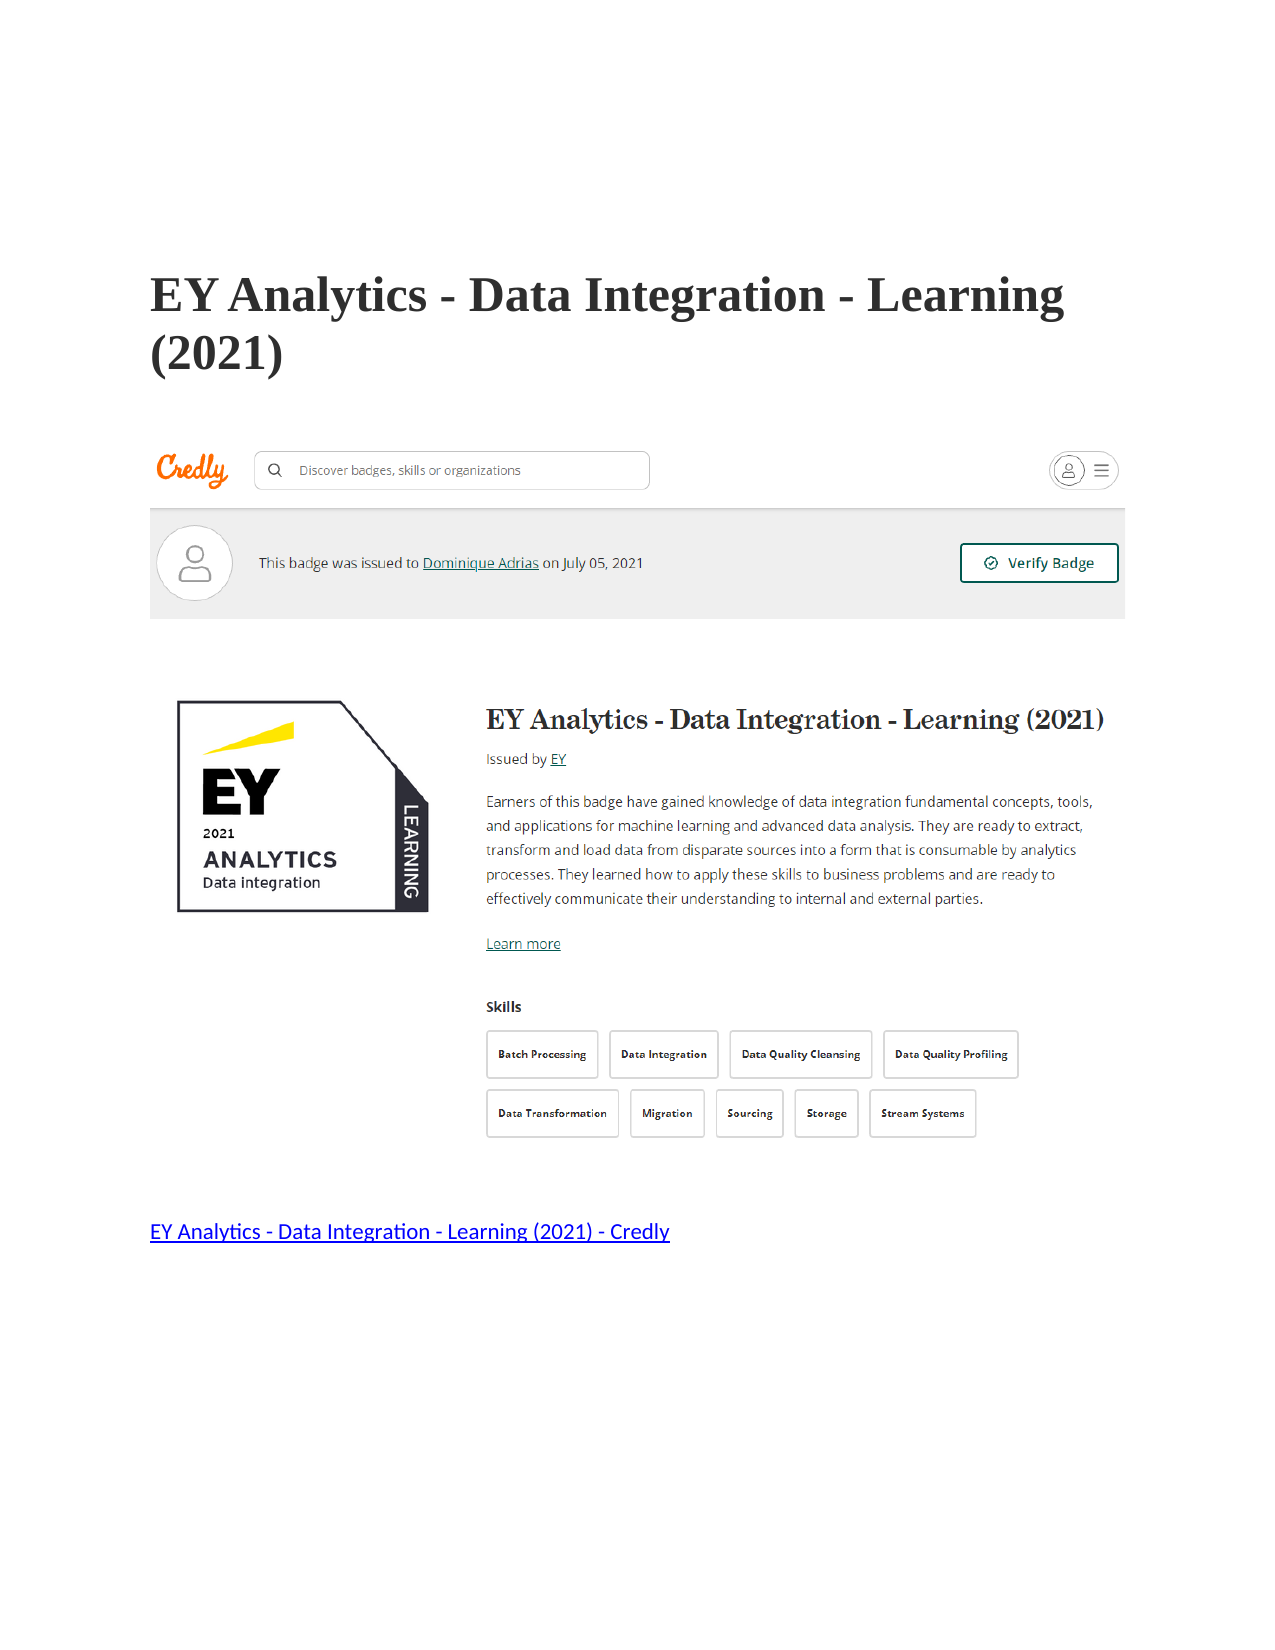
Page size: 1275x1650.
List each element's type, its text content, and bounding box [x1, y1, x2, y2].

picture [150, 437, 1125, 1160]
subtitle EY Analytics - Data Integration - Learning (2021) [150, 265, 1125, 380]
text EY Analytics - Data Integration - Learning (2021) - Credly [150, 1217, 1125, 1245]
